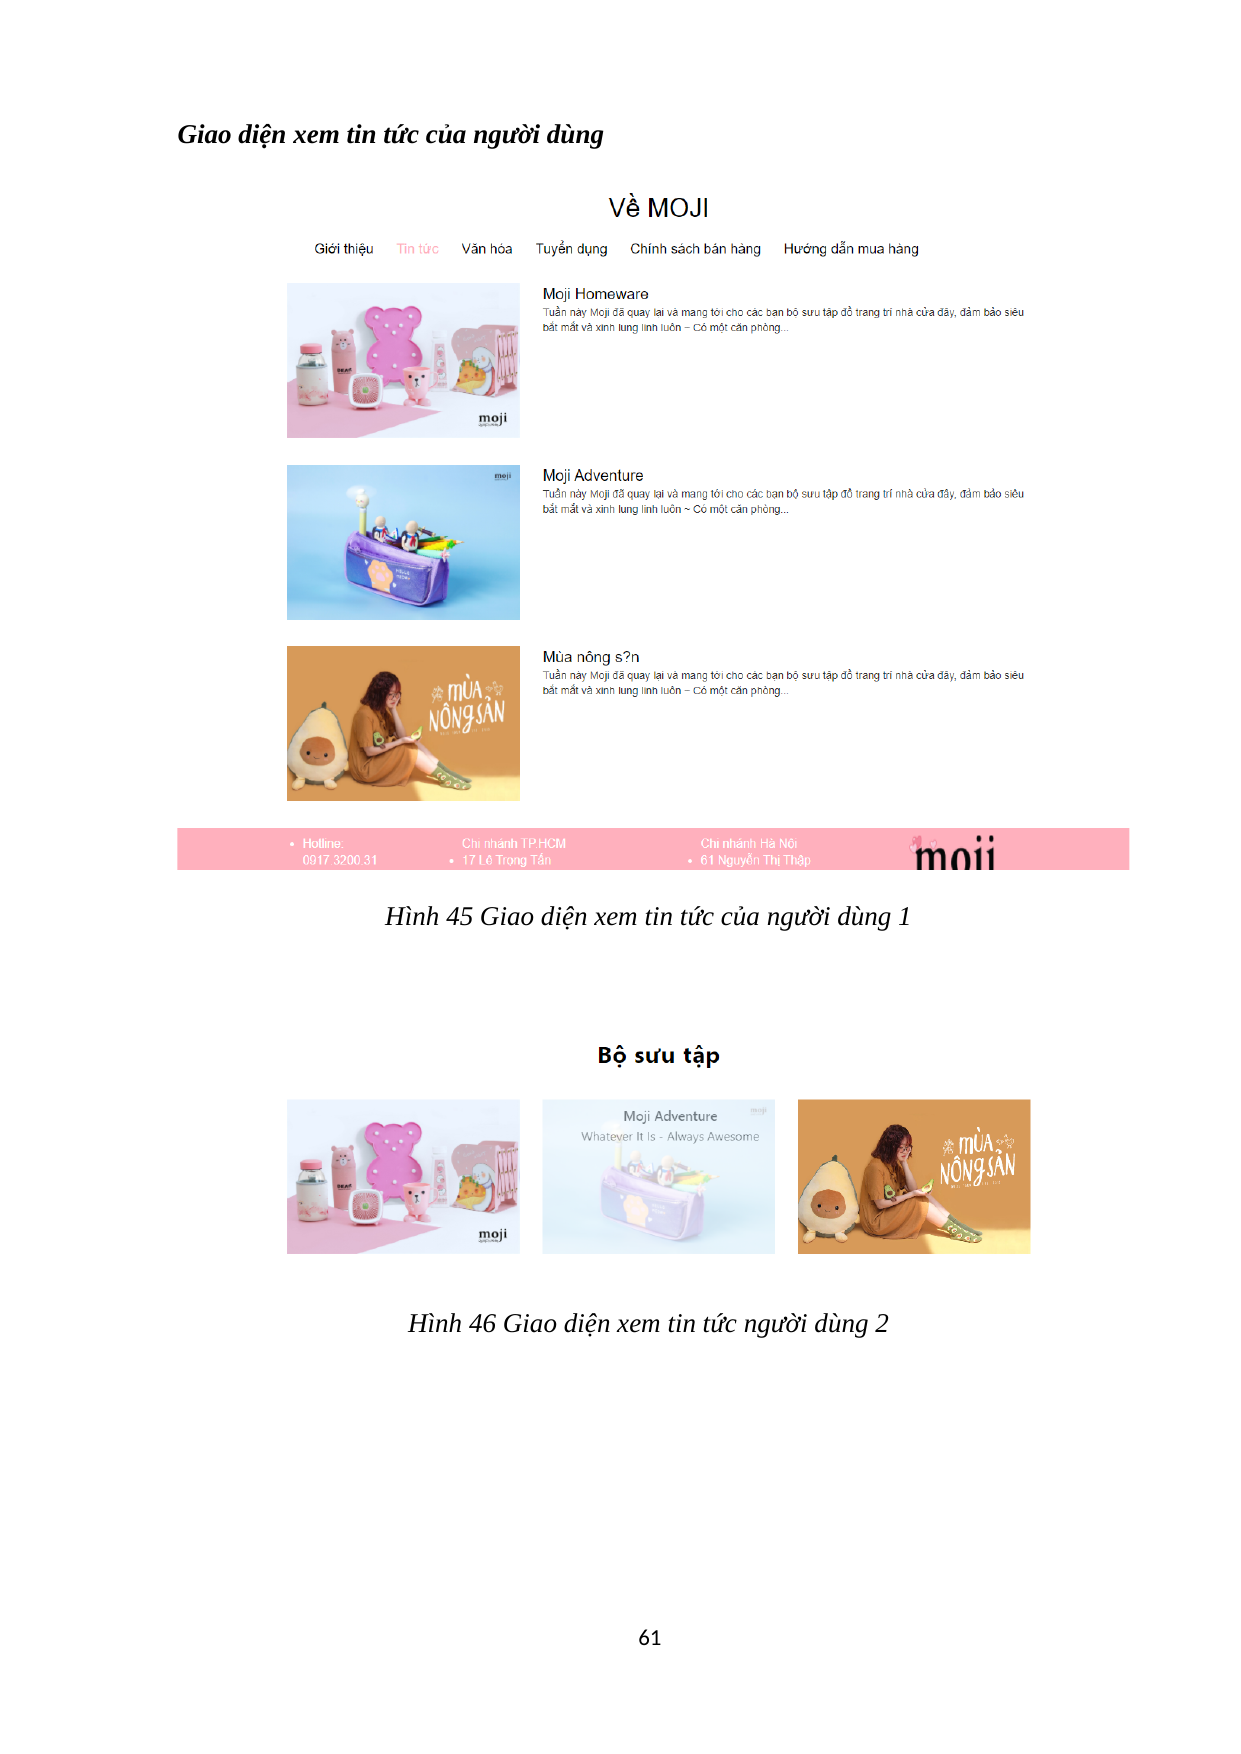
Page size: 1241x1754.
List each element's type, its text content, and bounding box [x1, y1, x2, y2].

subtitle Giao diện xem tin tức của người dùng [177, 118, 1122, 149]
picture [177, 1026, 1127, 1277]
picture [177, 164, 1130, 870]
text Hình 46 Giao diện xem tin tức người dùng 2 [177, 1307, 1122, 1338]
text Hình 45 Giao diện xem tin tức của người dùng 1 [177, 900, 1122, 931]
